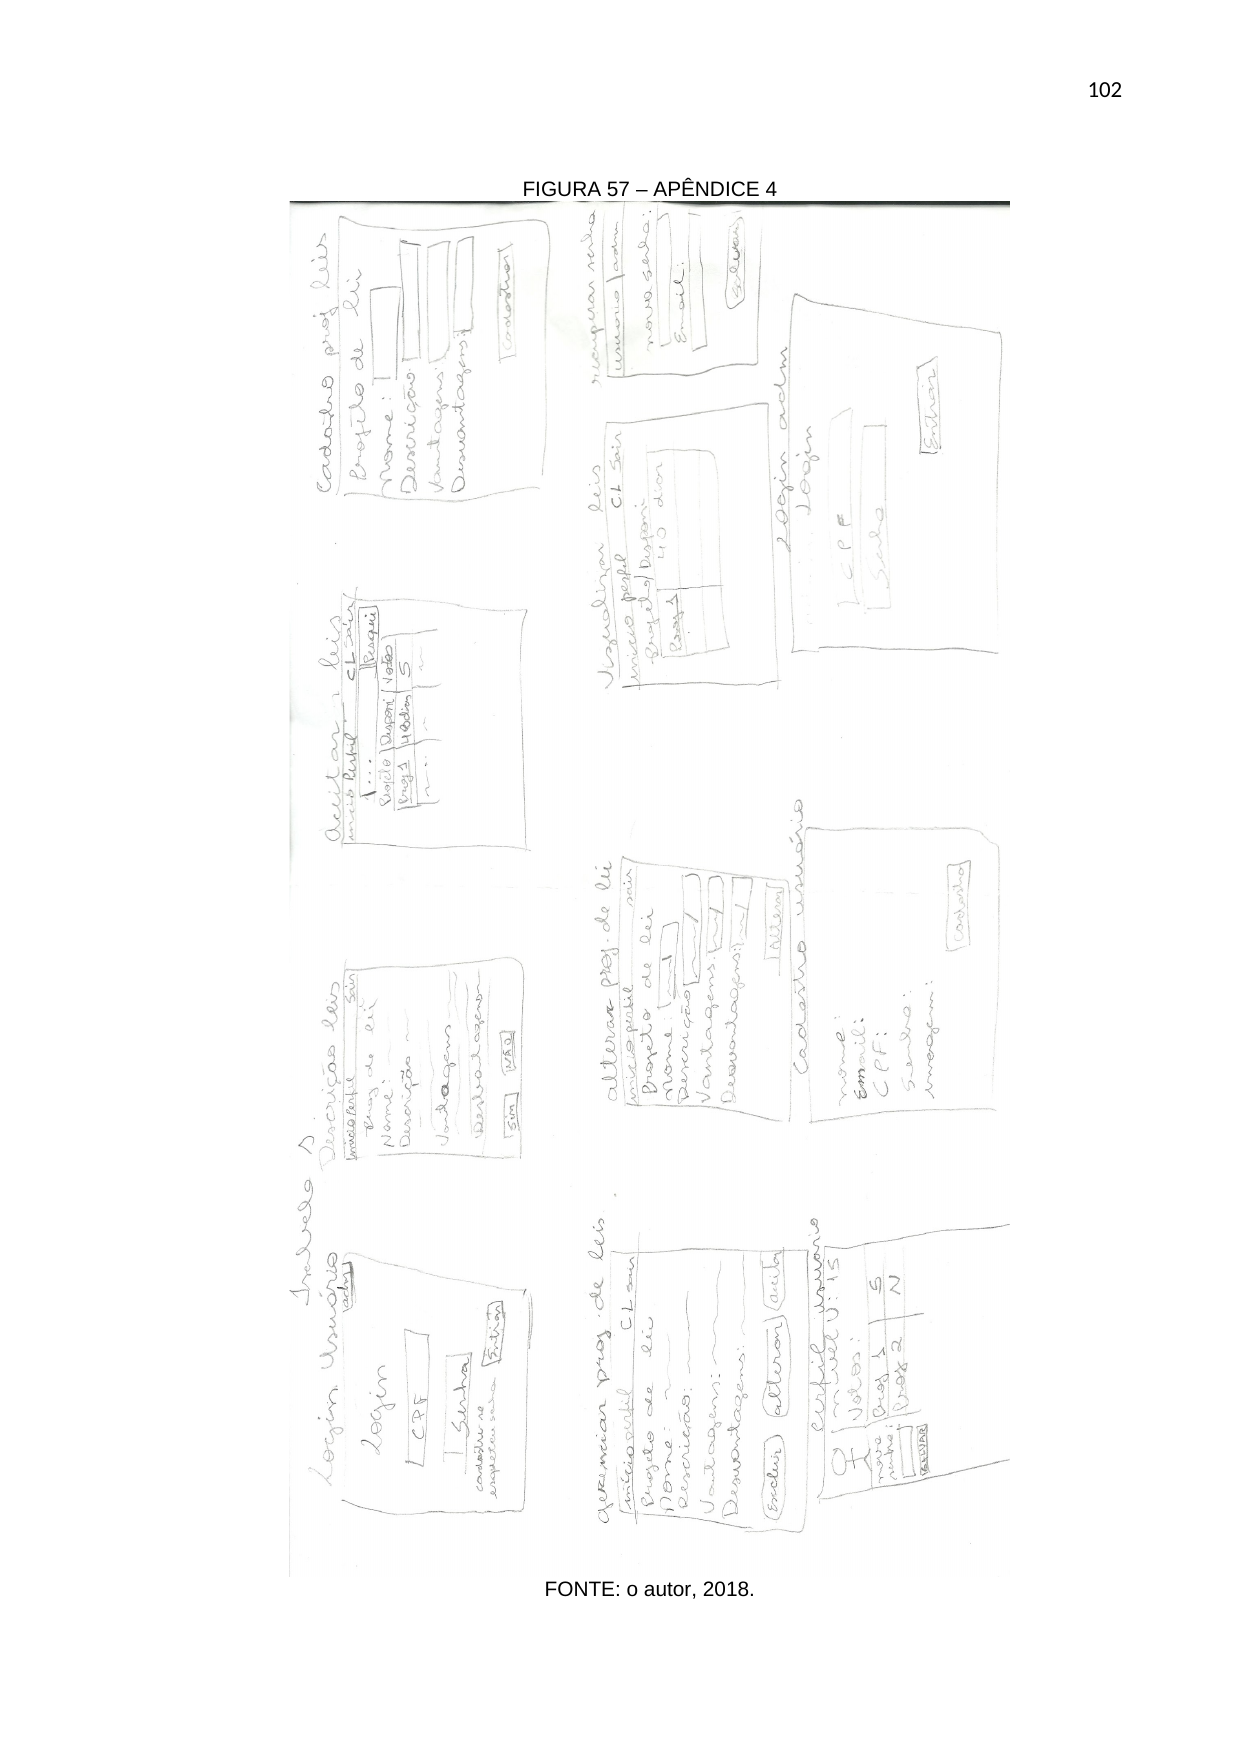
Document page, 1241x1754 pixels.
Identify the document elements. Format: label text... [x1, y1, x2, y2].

text FONTE: o autor, 2018. [177, 1577, 1122, 1601]
picture [289, 201, 1010, 1577]
text FIGURA 57 – APÊNDICE 4 [177, 177, 1122, 201]
